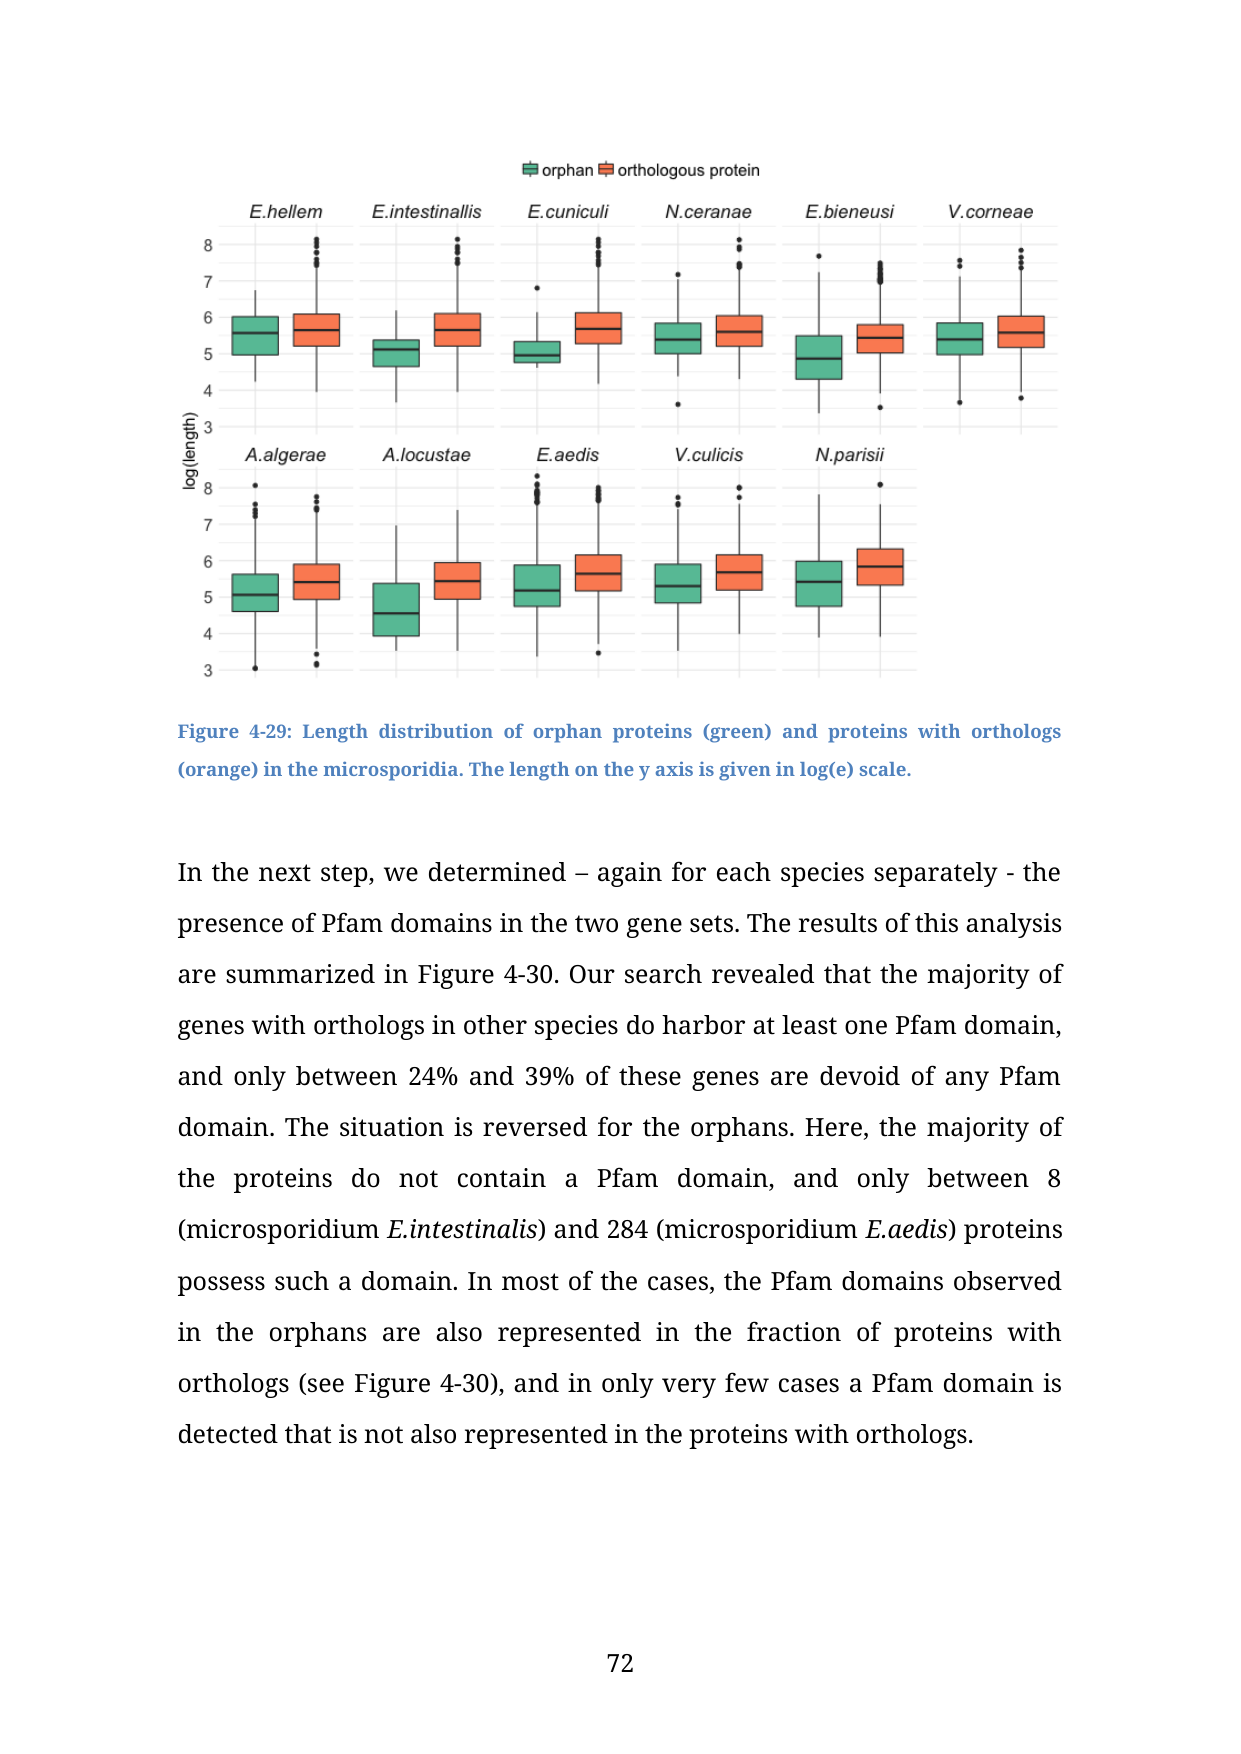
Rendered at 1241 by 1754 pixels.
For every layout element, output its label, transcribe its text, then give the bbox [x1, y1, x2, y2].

picture [177, 147, 1063, 702]
